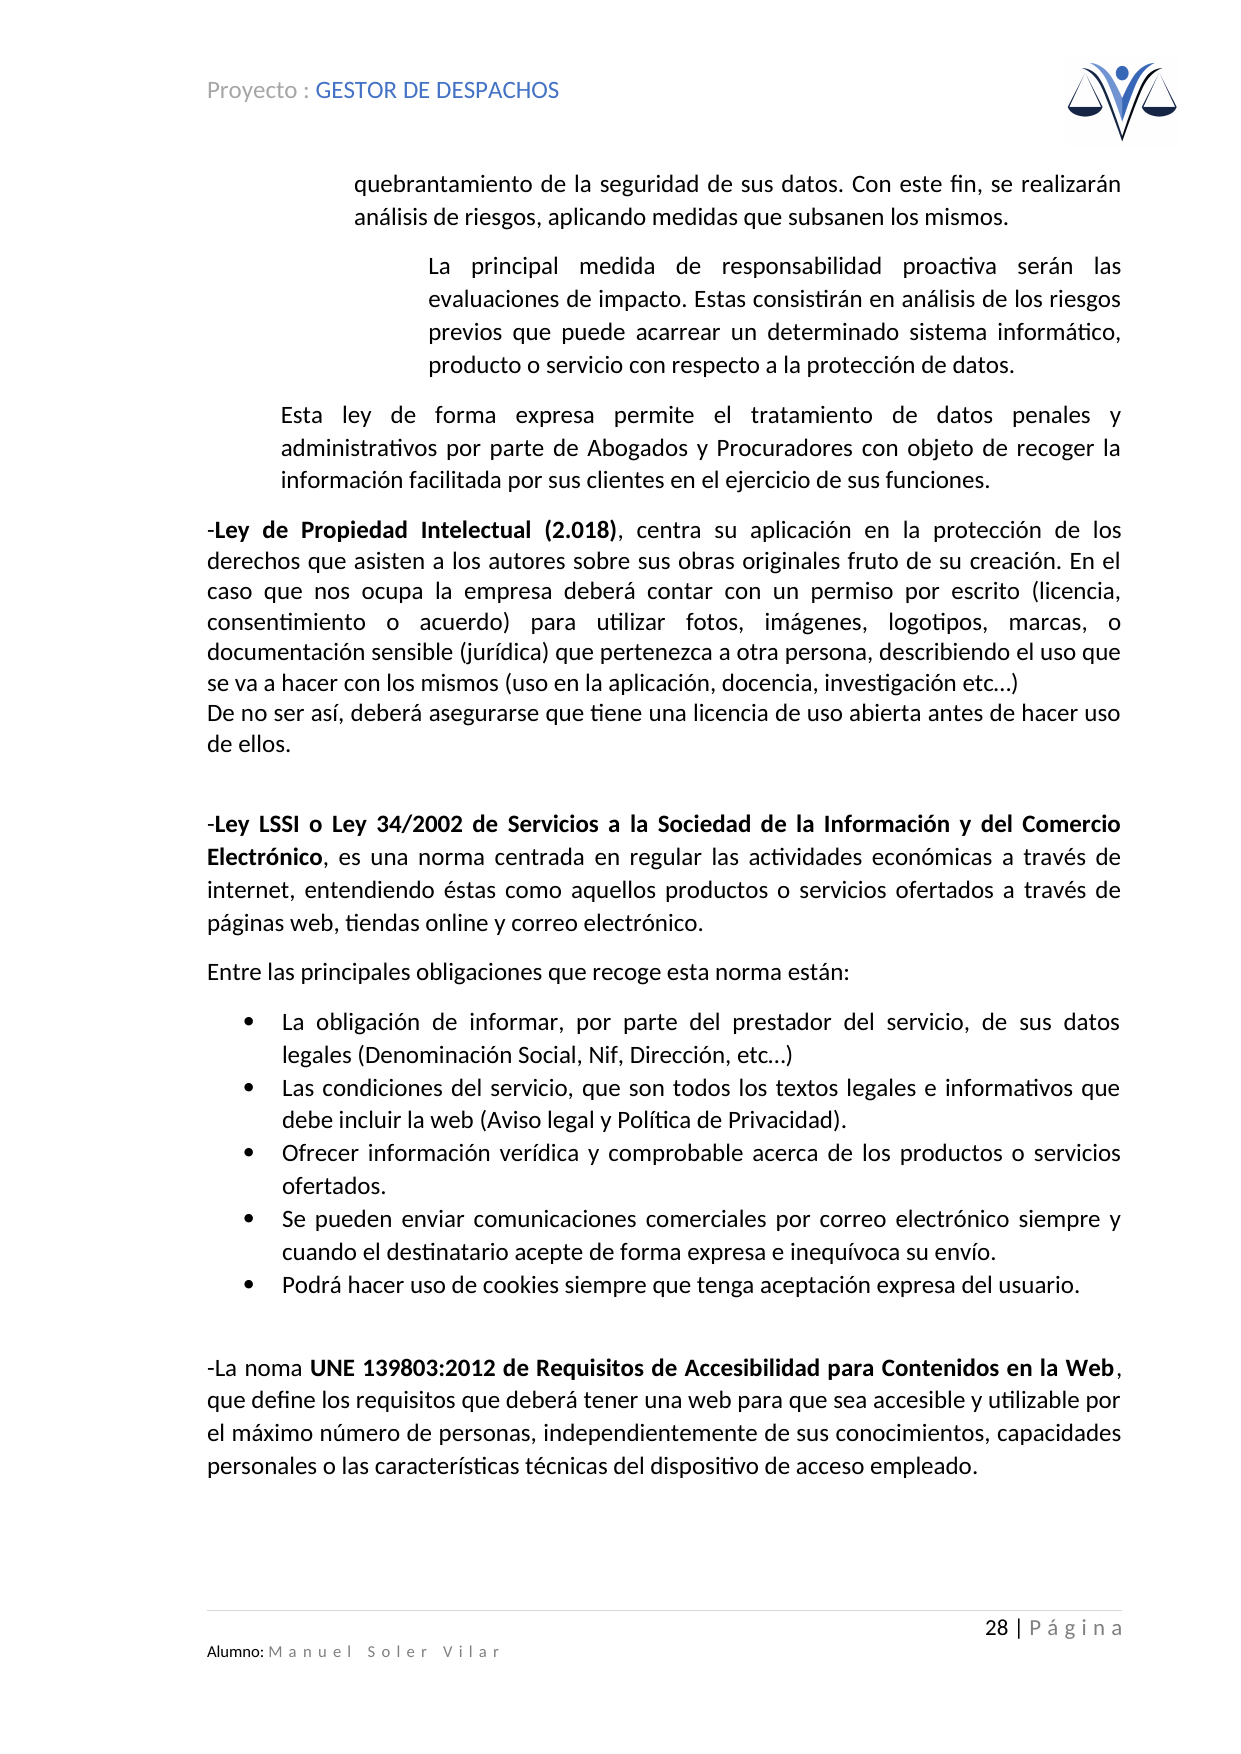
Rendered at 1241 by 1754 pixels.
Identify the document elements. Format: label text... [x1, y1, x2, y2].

text -Ley LSSI o Ley 34/2002 de Servicios a la Sociedad de la Información y del Comercio Electrónico, es una norma centrada en regular las actividades económicas a través de internet, entendiendo éstas como aquellos productos o servicios ofertados a través de páginas web, tiendas online y correo electrónico. [207, 808, 1122, 937]
list La obligación de informar, por parte del prestador del servicio, de sus datos legales (Denominación Social, Nif, Dirección, etc…) [244, 1006, 1122, 1069]
text -La noma UNE 139803:2012 de Requisitos de Accesibilidad para Contenidos en la Web, que define los requisitos que deberá tener una web para que sea accesible y utilizable por el máximo número de personas, independientemente de sus conocimientos, capacidades personales o las características técnicas del dispositivo de acceso empleado. [207, 1352, 1122, 1481]
list Ofrecer información verídica y comprobable acerca de los productos o servicios ofertados. [244, 1138, 1122, 1201]
text Esta ley de forma expresa permite el tratamiento de datos penales y administrativos por parte de Abogados y Procuradores con objeto de recoger la información facilitada por sus clientes en el ejercicio de sus funciones. [281, 399, 1122, 495]
text De no ser así, deberá asegurarse que tiene una licencia de uso abierta antes de hacer uso de ellos. [207, 697, 1122, 758]
text -Ley de Propiedad Intelectual (2.018), centra su aplicación en la protección de los derechos que asisten a los autores sobre sus obras originales fruto de su creación. En el caso que nos ocupa la empresa deberá contar con un permiso por escrito (licencia, consentimiento o acuerdo) para utilizar fotos, imágenes, logotipos, marcas, o documentación sensible (jurídica) que pertenezca a otra persona, describiendo el uso que se va a hacer con los mismos (uso en la aplicación, docencia, investigación etc…) [207, 514, 1122, 697]
list Podrá hacer uso de cookies siempre que tenga aceptación expresa del usuario. [244, 1269, 1122, 1300]
text La principal medida de responsabilidad proactiva serán las evaluaciones de impacto. Estas consistirán en análisis de los riesgos previos que puede acarrear un determinado sistema informático, producto o servicio con respecto a la protección de datos. [428, 251, 1122, 380]
list Se pueden enviar comunicaciones comerciales por correo electrónico siempre y cuando el destinatario acepte de forma expresa e inequívoca su envío. [244, 1203, 1122, 1267]
list Las condiciones del servicio, que son todos los textos legales e informativos que debe incluir la web (Aviso legal y Política de Privacidad). [244, 1072, 1122, 1135]
picture [1065, 56, 1181, 147]
text Entre las principales obligaciones que recoge esta norma están: [207, 956, 1122, 987]
